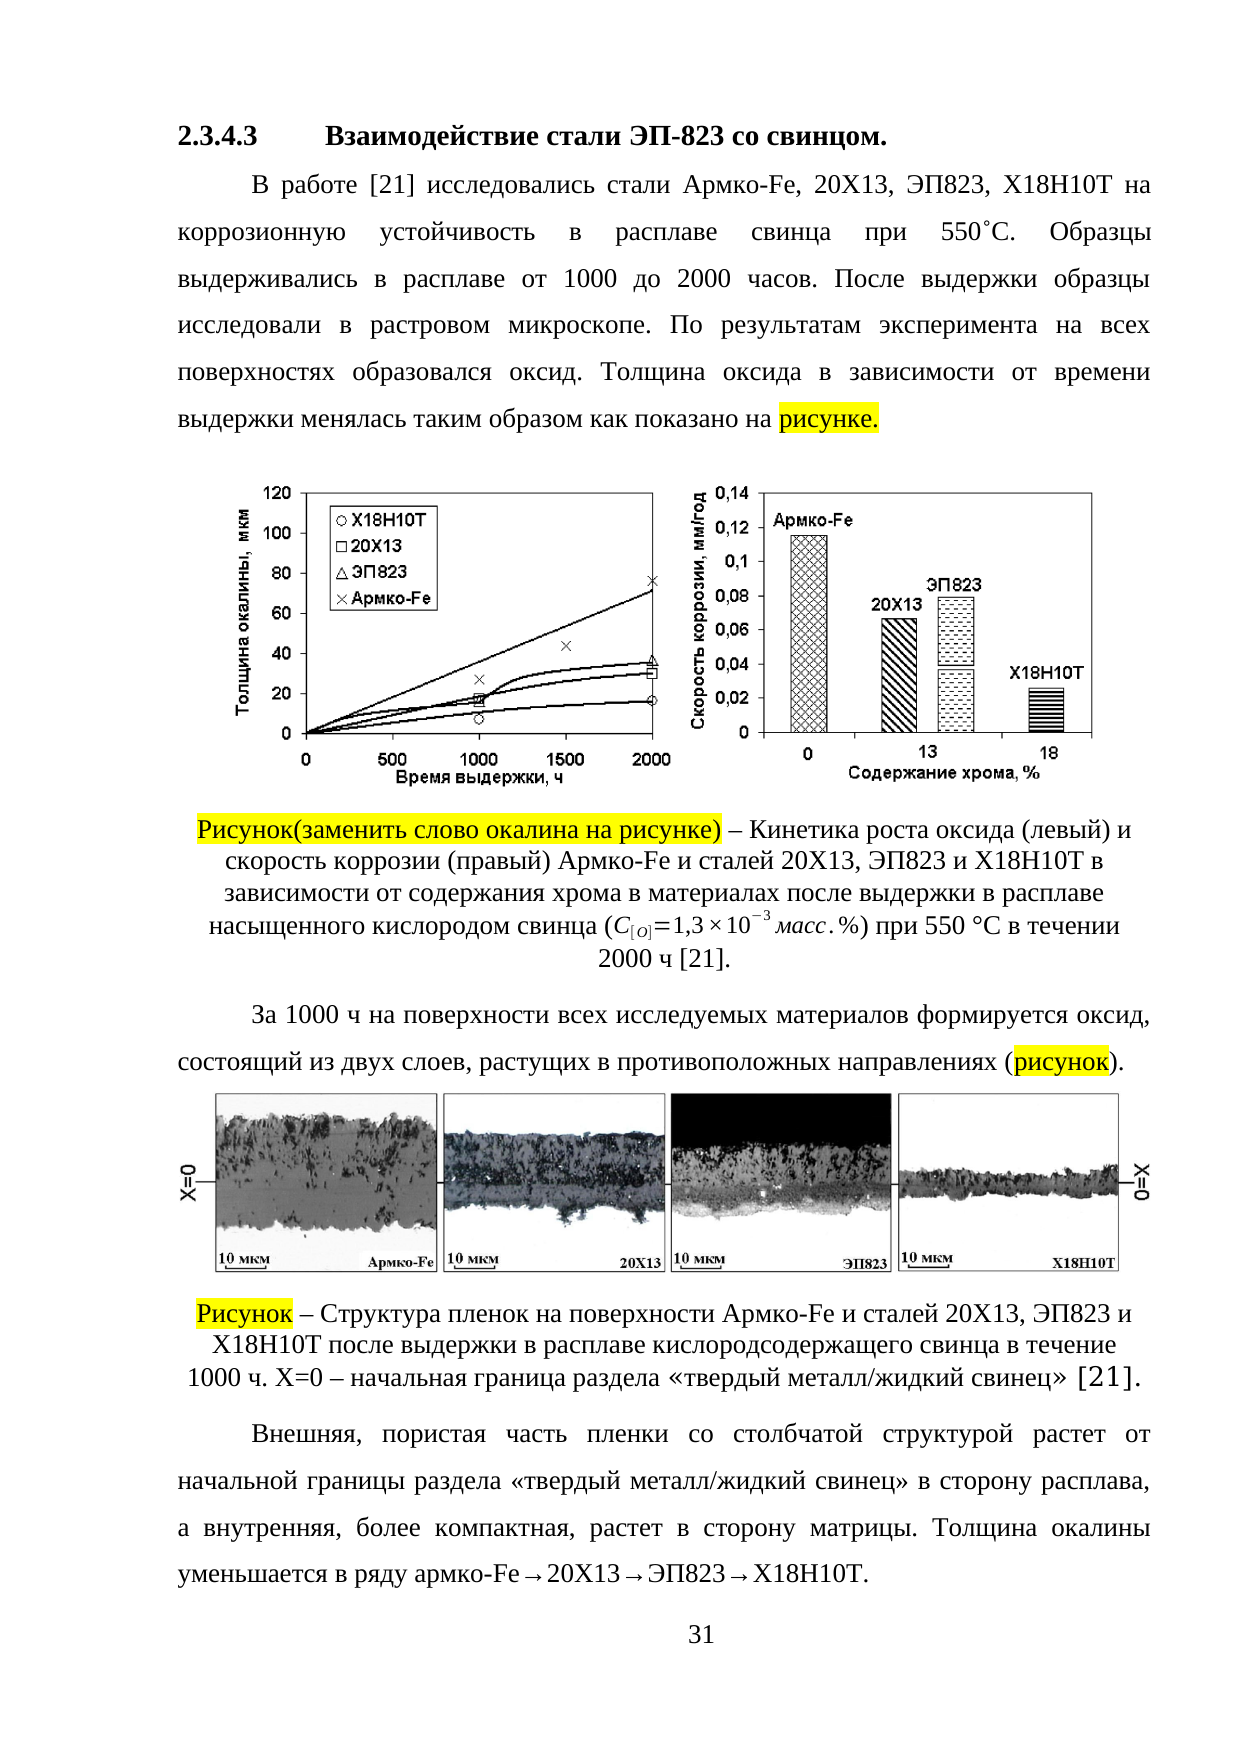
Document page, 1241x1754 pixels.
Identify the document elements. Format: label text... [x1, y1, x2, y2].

picture [217, 448, 1112, 789]
subtitle Взаимодействие стали ЭП-823 со свинцом. [177, 118, 1152, 152]
text В работе [21] исследовались стали Армко-Fe, 20Х13, ЭП823, Х18Н10Т на коррозионную устойчивость в расплаве свинца при 550˚C. Образцы выдерживались в расплаве от 1000 до 2000 часов. После выдержки образцы исследовали в растровом микроскопе. По результатам эксперимента на всех поверхностях образовался оксид. Толщина оксида в зависимости от времени выдержки менялась таким образом как показано на рисунке. [177, 168, 1152, 433]
text Внешняя, пористая часть пленки со столбчатой структурой растет от начальной границы раздела «твердый металл/жидкий свинец» в сторону расплава, а внутренняя, более компактная, растет в сторону матрицы. Толщина окалины уменьшается в ряду армко-Fe→20Х13→ЭП823→Х18Н10Т. [177, 1417, 1152, 1589]
text Рисунок – Структура пленок на поверхности Армко-Fe и сталей 20Х13, ЭП823 и Х18Н10Т после выдержки в расплаве кислородсодержащего свинца в течение 1000 ч. Х=0 – начальная граница раздела «твердый металл/жидкий свинец» [21]. [177, 1297, 1152, 1392]
picture [177, 1091, 1152, 1273]
text Рисунок(заменить слово окалина на рисунке) – Кинетика роста оксида (левый) и скорость коррозии (правый) Армко-Fe и сталей 20Х13, ЭП823 и Х18Н10Т в зависимости от содержания хрома в материалах после выдержки в расплаве насыщенного кислородом свинца () при 550 °С в течении 2000 ч [21]. [177, 813, 1152, 973]
text За 1000 ч на поверхности всех исследуемых материалов формируется оксид, состоящий из двух слоев, растущих в противоположных направлениях (рисунок). [177, 998, 1152, 1076]
